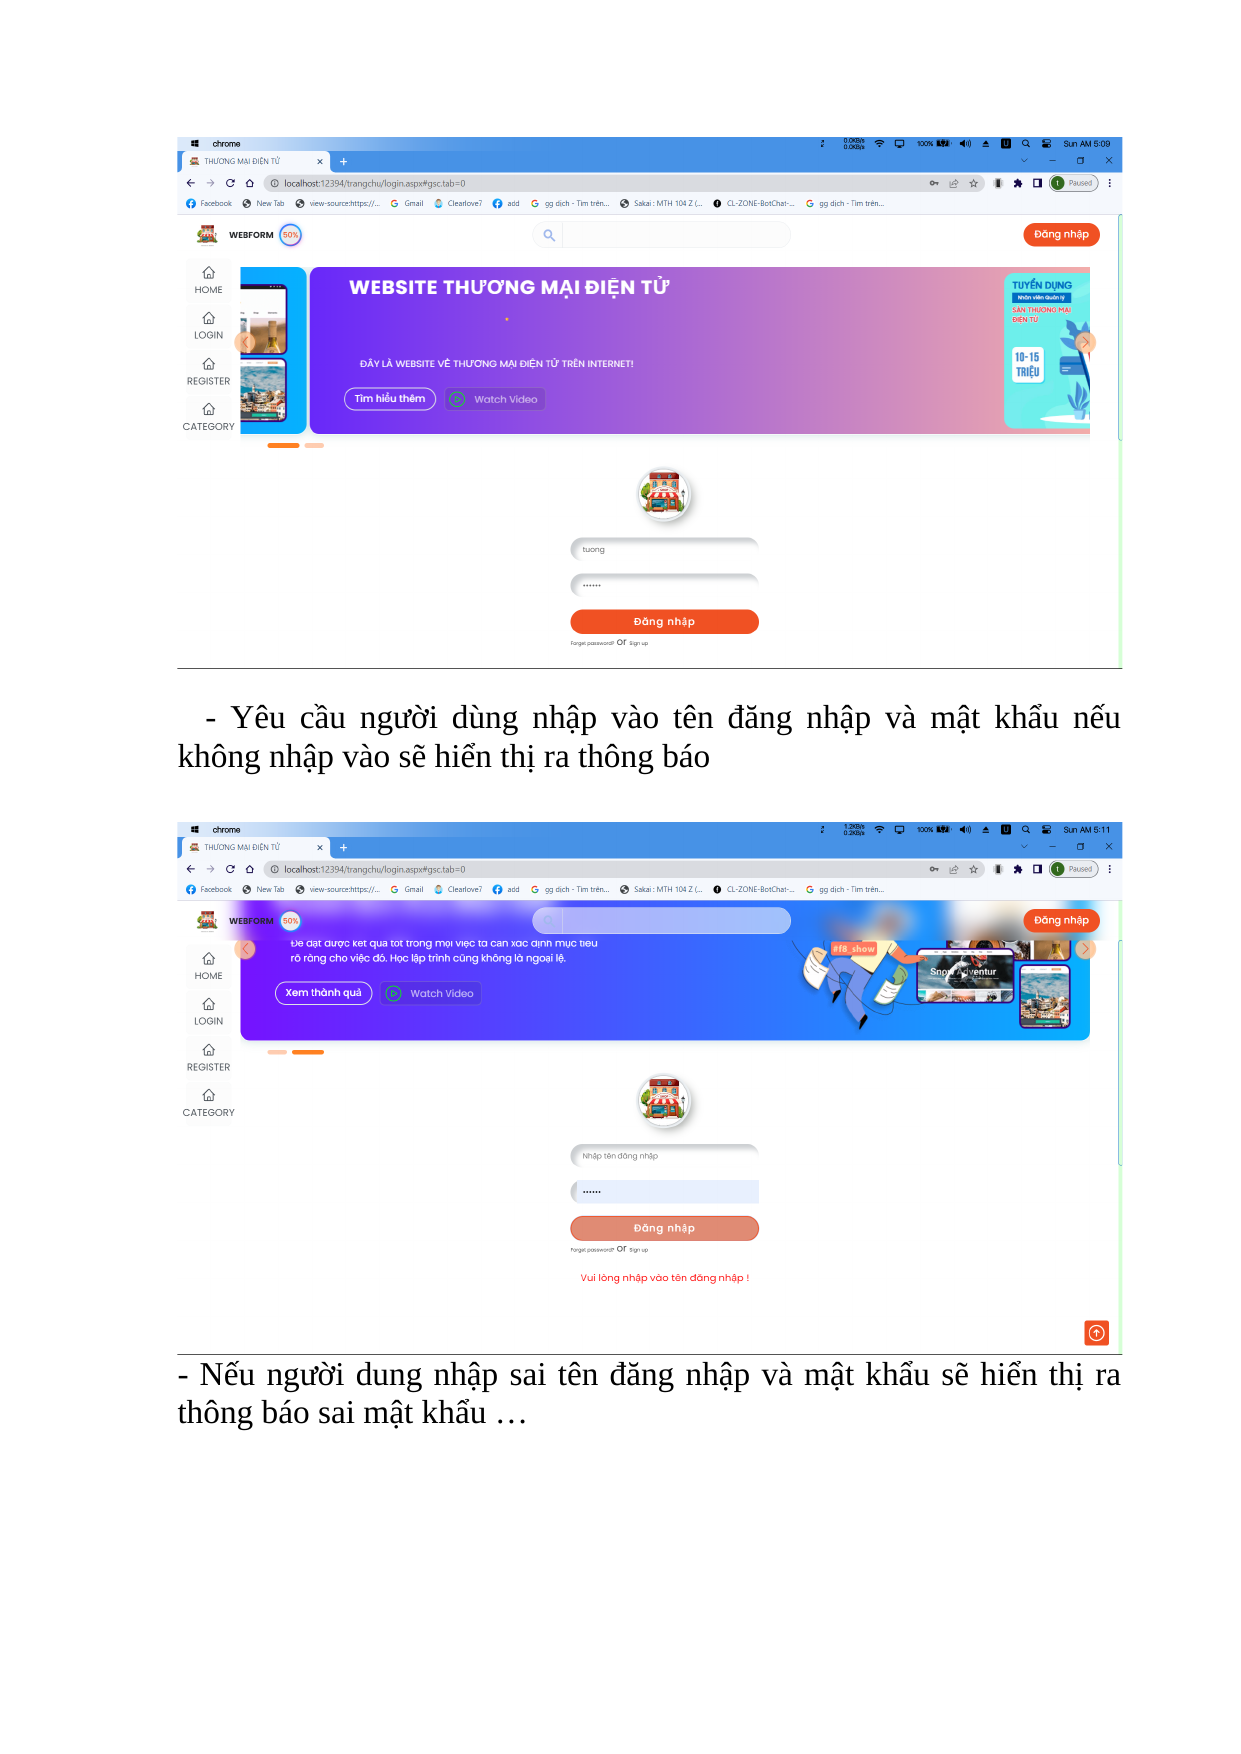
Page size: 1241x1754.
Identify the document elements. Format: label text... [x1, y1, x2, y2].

text - Yêu cầu người dùng nhập vào tên đăng nhập và mật khẩu nếu không nhập vào sẽ hiển thị ra thông báo [177, 697, 1122, 774]
picture [177, 822, 1123, 1355]
picture [177, 137, 1123, 669]
text - Nếu người dung nhập sai tên đăng nhập và mật khẩu sẽ hiển thị ra thông báo sai mật khẩu … [177, 1355, 1122, 1431]
